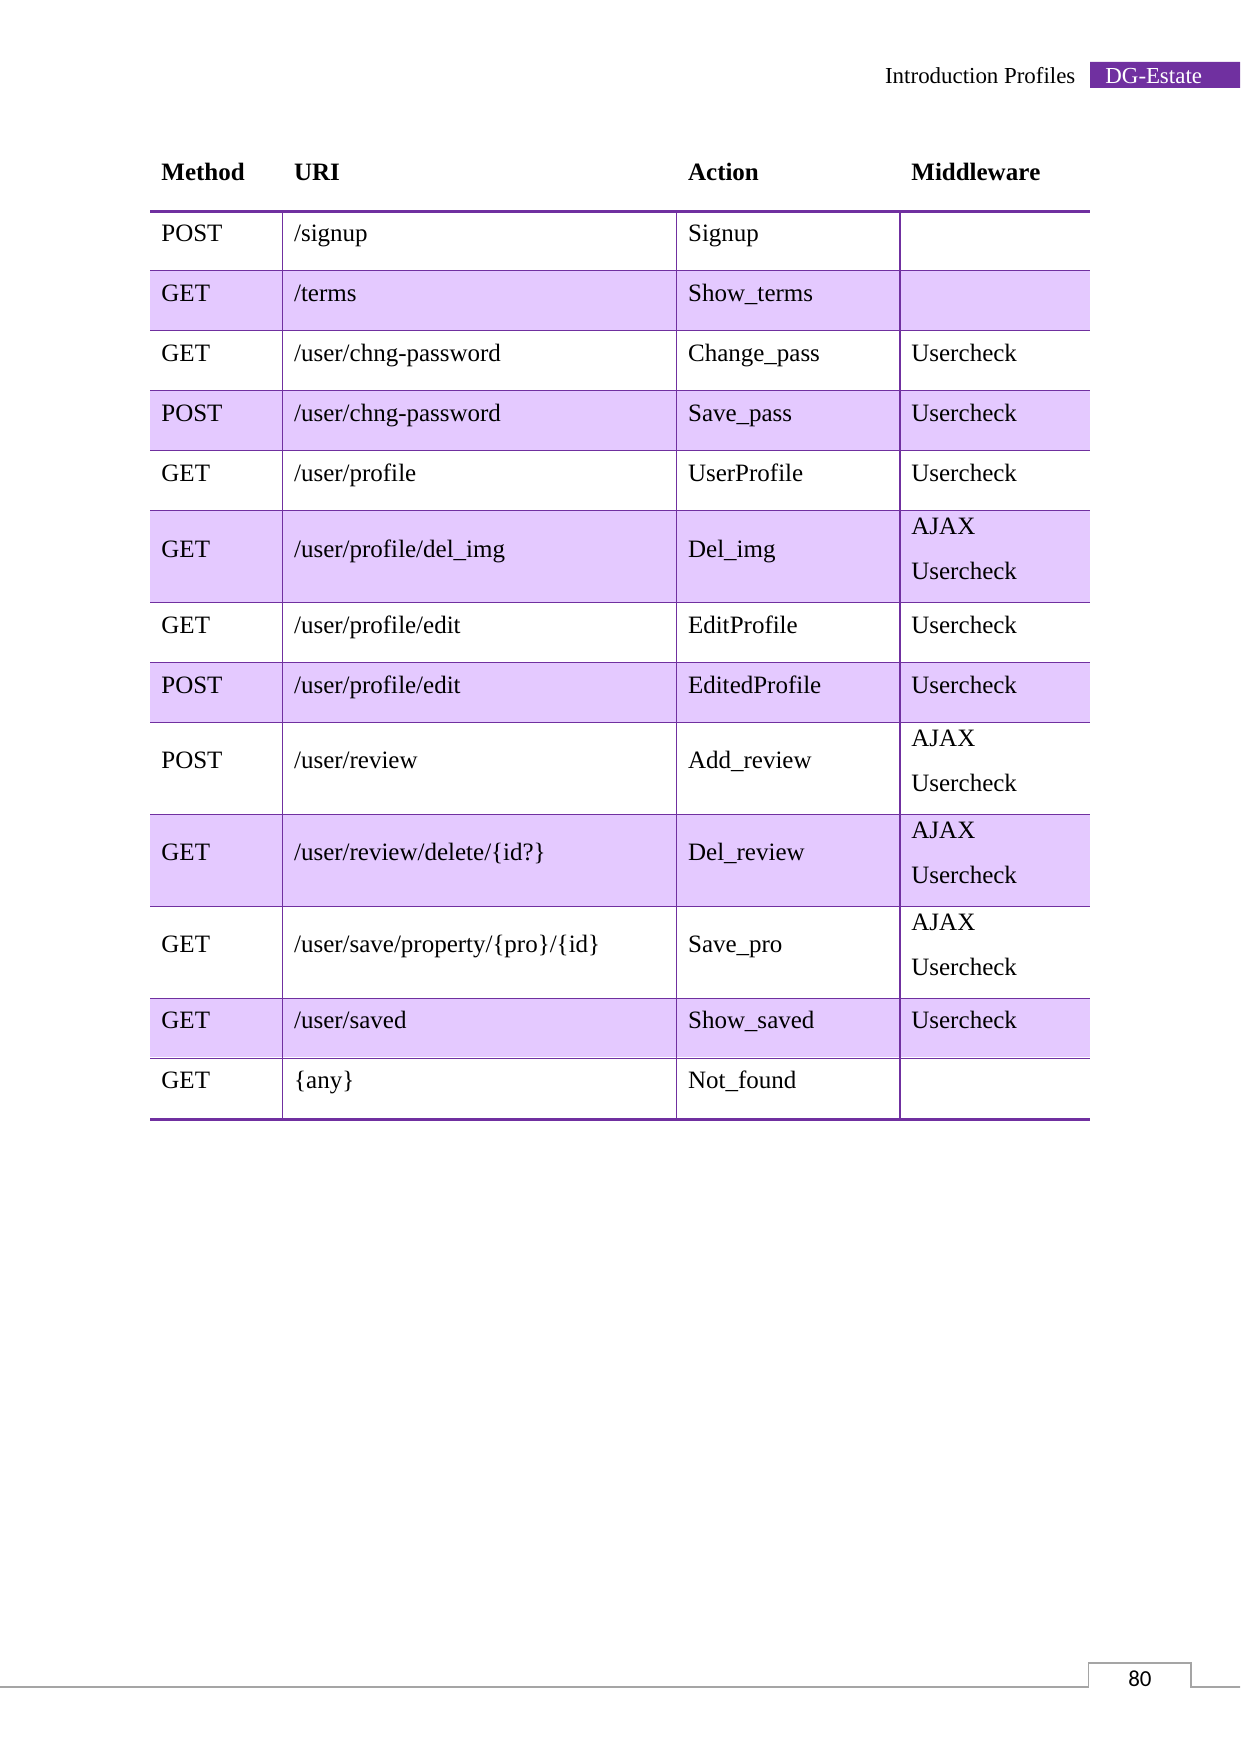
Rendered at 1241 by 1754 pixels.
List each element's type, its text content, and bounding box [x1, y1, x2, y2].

table_cell Show_saved [677, 999, 899, 1057]
table_cell GET [150, 511, 282, 602]
table_cell Save_pass [677, 391, 899, 450]
table_cell /user/profile/del_img [283, 511, 676, 602]
table_cell POST [150, 391, 282, 450]
table_cell /user/saved [283, 999, 676, 1057]
table_cell /user/profile/edit [283, 603, 676, 662]
table_cell EditedProfile [677, 663, 899, 722]
table_header URI [283, 150, 677, 210]
table_cell Usercheck [901, 331, 1090, 390]
table_cell AJAX Usercheck [901, 723, 1090, 814]
table_cell GET [150, 451, 282, 510]
table_cell GET [150, 999, 282, 1057]
table_cell GET [150, 331, 282, 390]
table_cell POST [150, 213, 282, 270]
table_cell Save_pro [677, 907, 899, 997]
table_header Middleware [900, 150, 1090, 210]
table_cell /user/review [283, 723, 676, 814]
table_cell [901, 213, 1090, 270]
table_cell Usercheck [901, 663, 1090, 722]
table_cell GET [150, 907, 282, 997]
table_cell /user/review/delete/{id?} [283, 815, 676, 906]
table_cell Usercheck [901, 391, 1090, 450]
table_cell Usercheck [901, 603, 1090, 662]
table_cell AJAX Usercheck [901, 511, 1090, 602]
table_cell AJAX Usercheck [901, 815, 1090, 906]
table_cell UserProfile [677, 451, 899, 510]
table_cell AJAX Usercheck [901, 907, 1090, 997]
table_cell Del_review [677, 815, 899, 906]
table_header Method [150, 150, 283, 210]
table_header Action [677, 150, 900, 210]
table_cell {any} [283, 1059, 676, 1117]
table_cell Usercheck [901, 451, 1090, 510]
table_cell /user/profile/edit [283, 663, 676, 722]
table_cell /user/chng-password [283, 391, 676, 450]
table_cell [901, 271, 1090, 330]
table_cell Not_found [677, 1059, 899, 1117]
table_cell Del_img [677, 511, 899, 602]
table_cell EditProfile [677, 603, 899, 662]
table_cell GET [150, 271, 282, 330]
table_cell Signup [677, 213, 899, 270]
table_cell /user/profile [283, 451, 676, 510]
table_cell /terms [283, 271, 676, 330]
table_cell Usercheck [901, 999, 1090, 1057]
table_cell GET [150, 1059, 282, 1117]
table_cell Change_pass [677, 331, 899, 390]
table_cell [901, 1059, 1090, 1117]
table_cell Show_terms [677, 271, 899, 330]
table_cell POST [150, 663, 282, 722]
table_cell /signup [283, 213, 676, 270]
table_cell GET [150, 603, 282, 662]
table_cell Add_review [677, 723, 899, 814]
table_cell GET [150, 815, 282, 906]
table_cell POST [150, 723, 282, 814]
table_cell /user/save/property/{pro}/{id} [283, 907, 676, 997]
table_cell /user/chng-password [283, 331, 676, 390]
